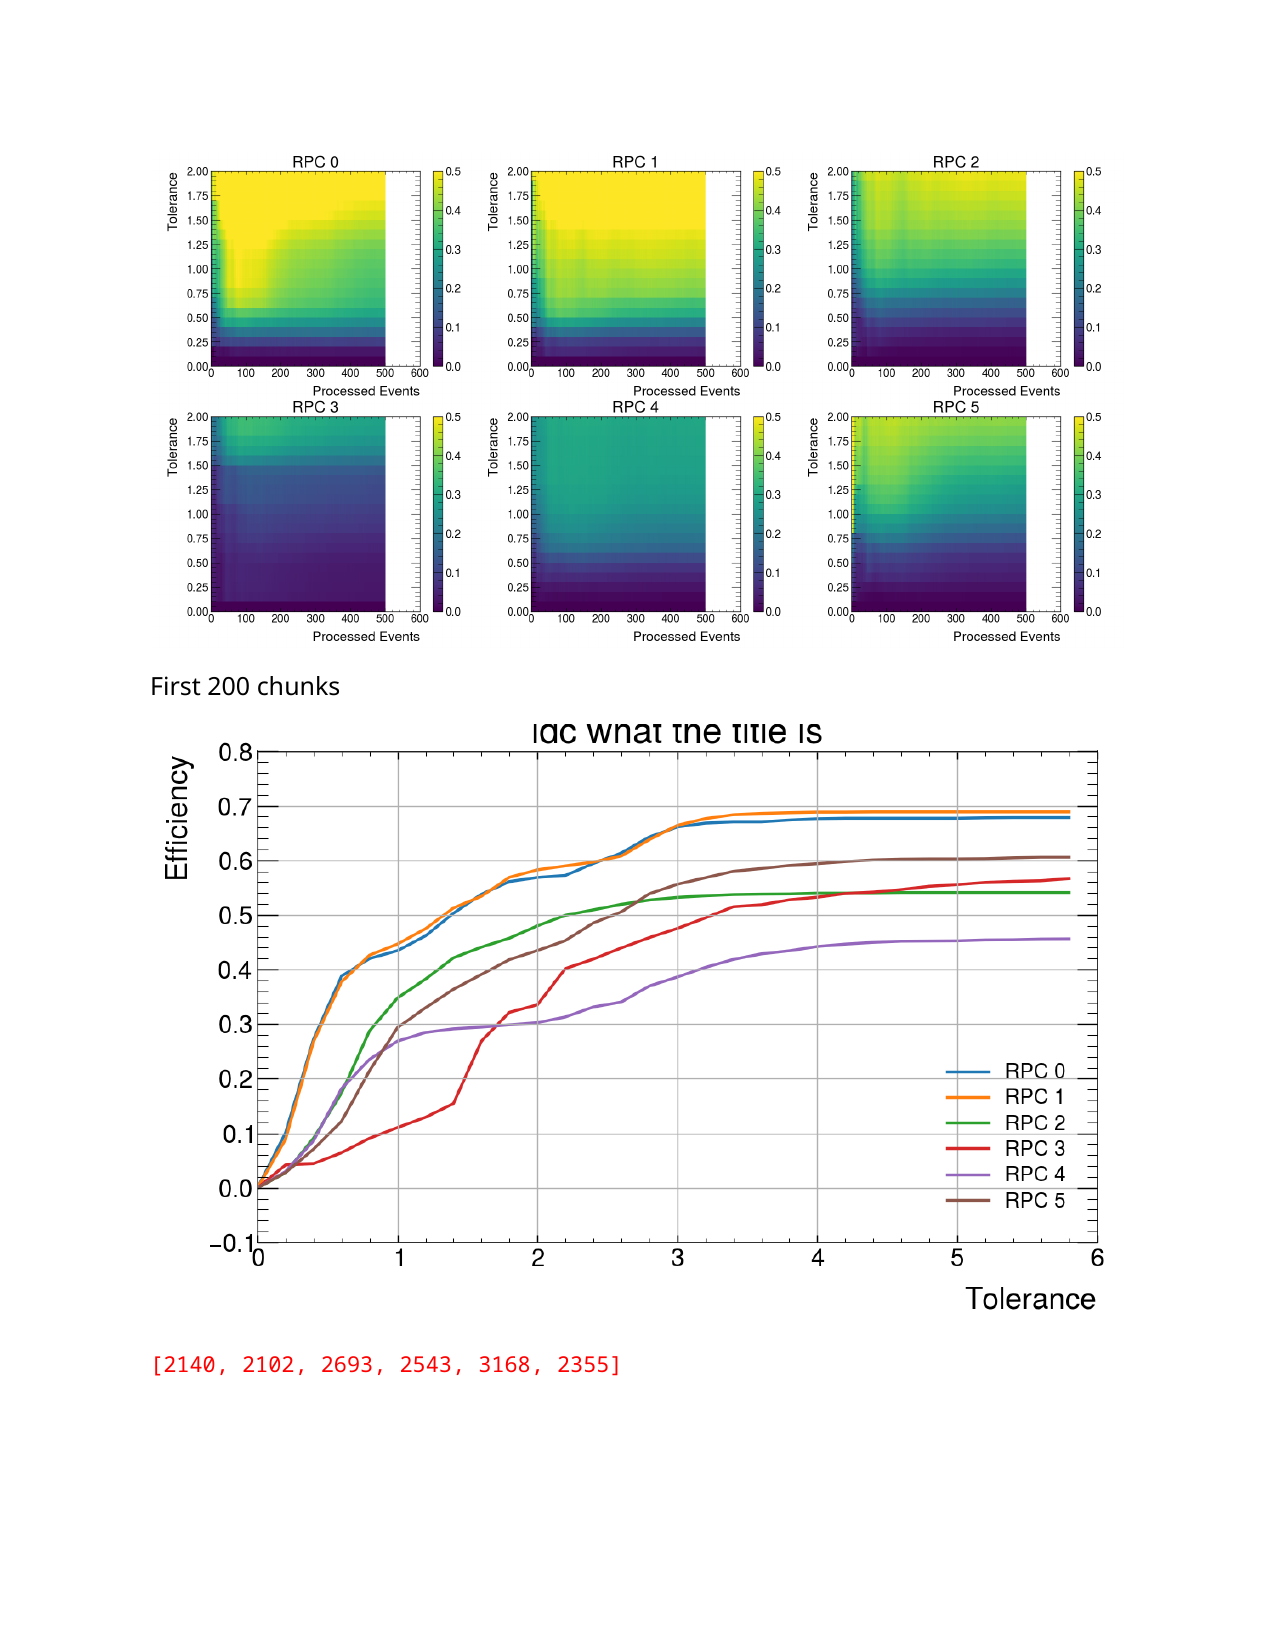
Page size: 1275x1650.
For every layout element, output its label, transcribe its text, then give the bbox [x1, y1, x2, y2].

text First 200 chunks [150, 669, 1125, 703]
picture [150, 724, 1125, 1328]
picture [150, 150, 1124, 648]
text [2140, 2102, 2693, 2543, 3168, 2355] [150, 1349, 1125, 1379]
